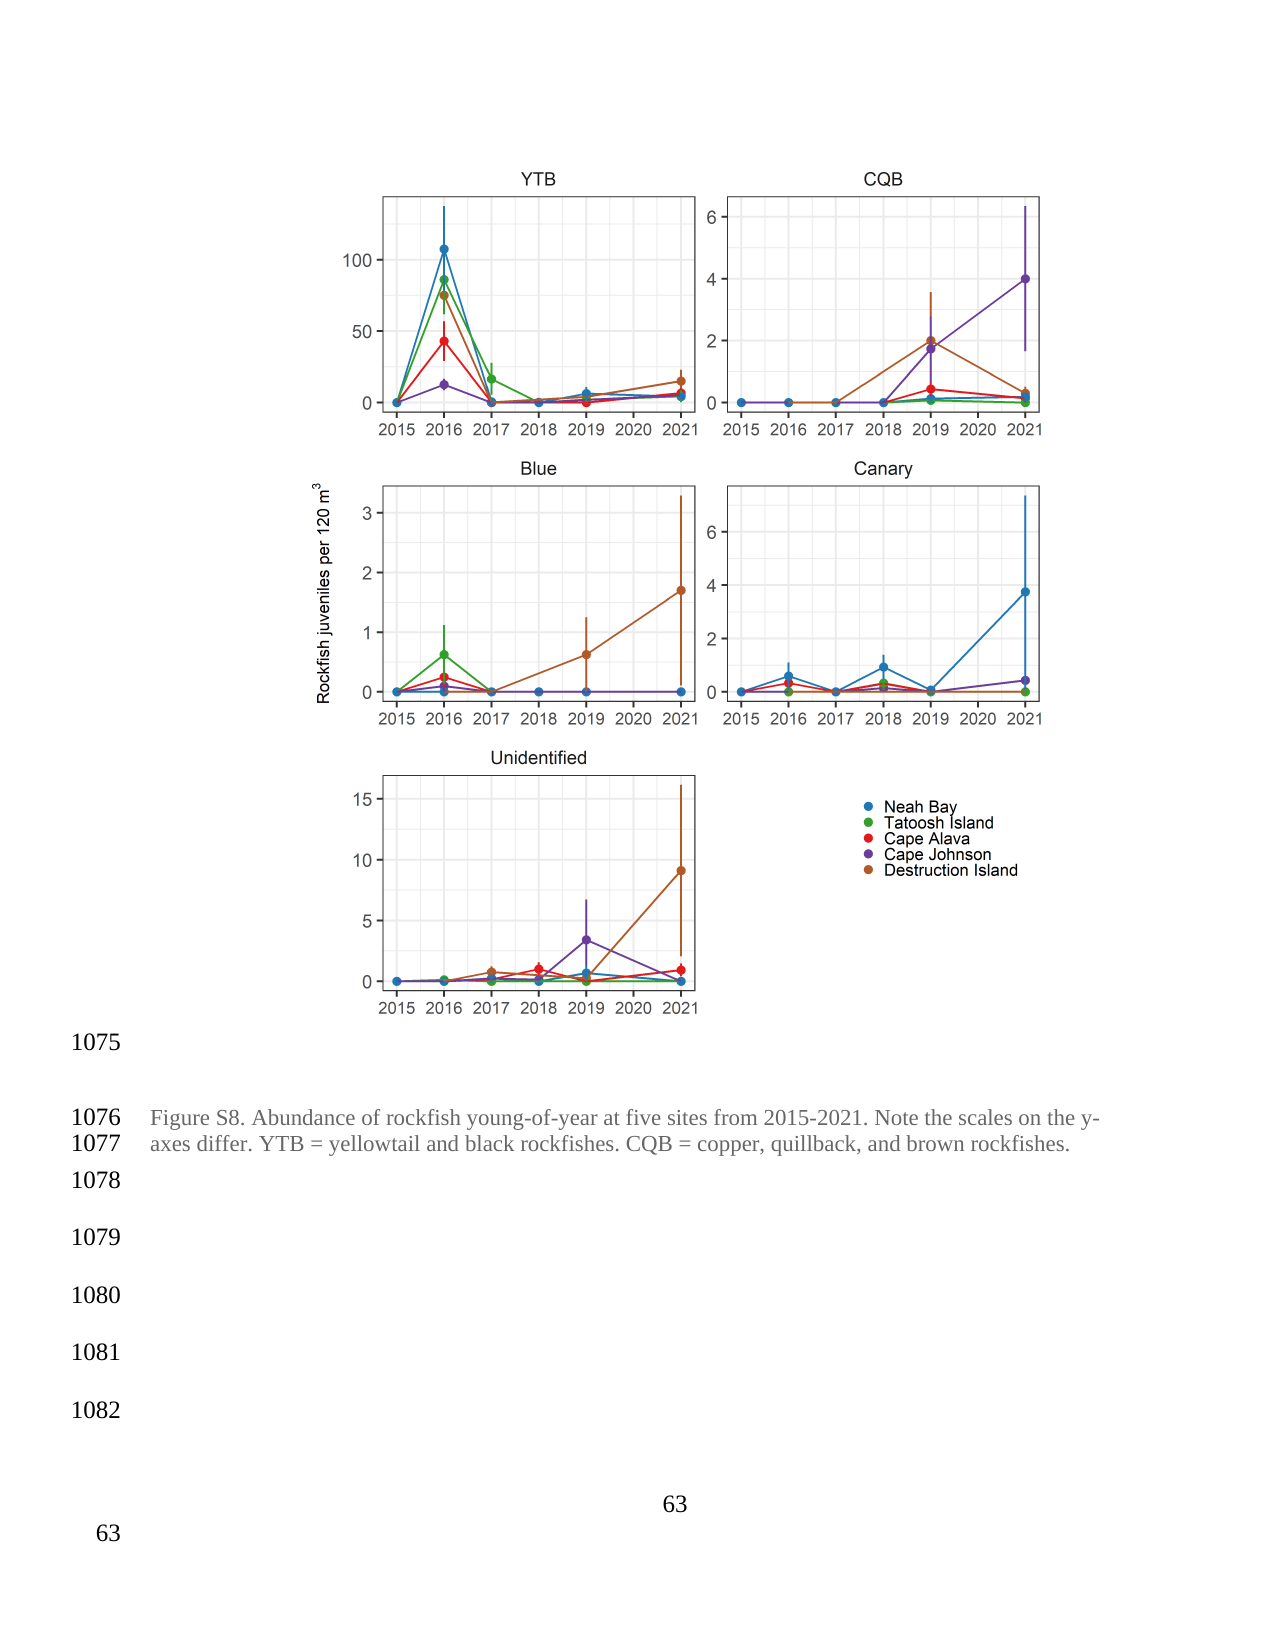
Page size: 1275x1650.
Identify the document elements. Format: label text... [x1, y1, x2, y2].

picture [300, 150, 1050, 1050]
subtitle Figure S8. Abundance of rockfish young-of-year at five sites from 2015-2021. Note the scales on the y-axes differ. YTB = yellowtail and black rockfishes. CQB = copper, quillback, and brown rockfishes. [150, 1104, 1125, 1156]
